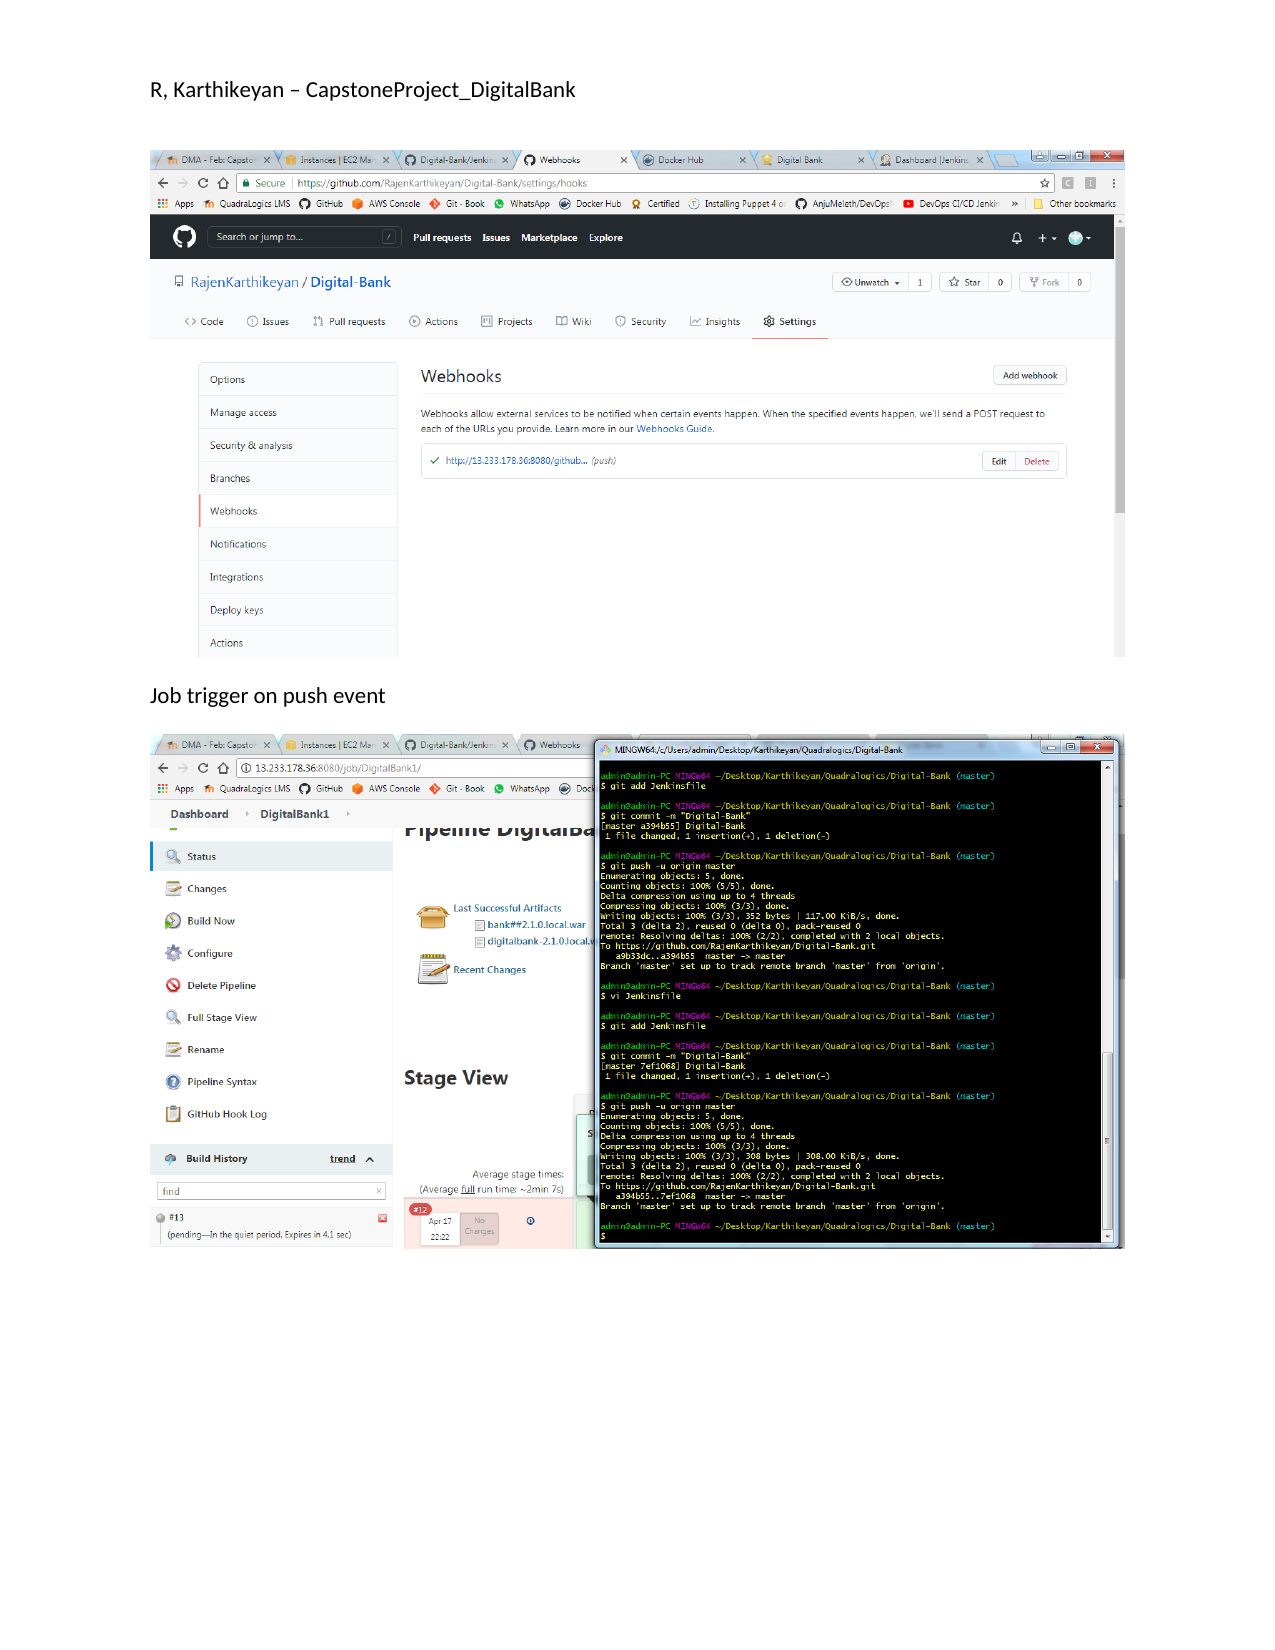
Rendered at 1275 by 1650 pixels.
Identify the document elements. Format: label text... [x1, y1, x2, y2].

picture [150, 150, 1125, 657]
text Job trigger on push event [150, 682, 1125, 709]
picture [150, 734, 1125, 1249]
